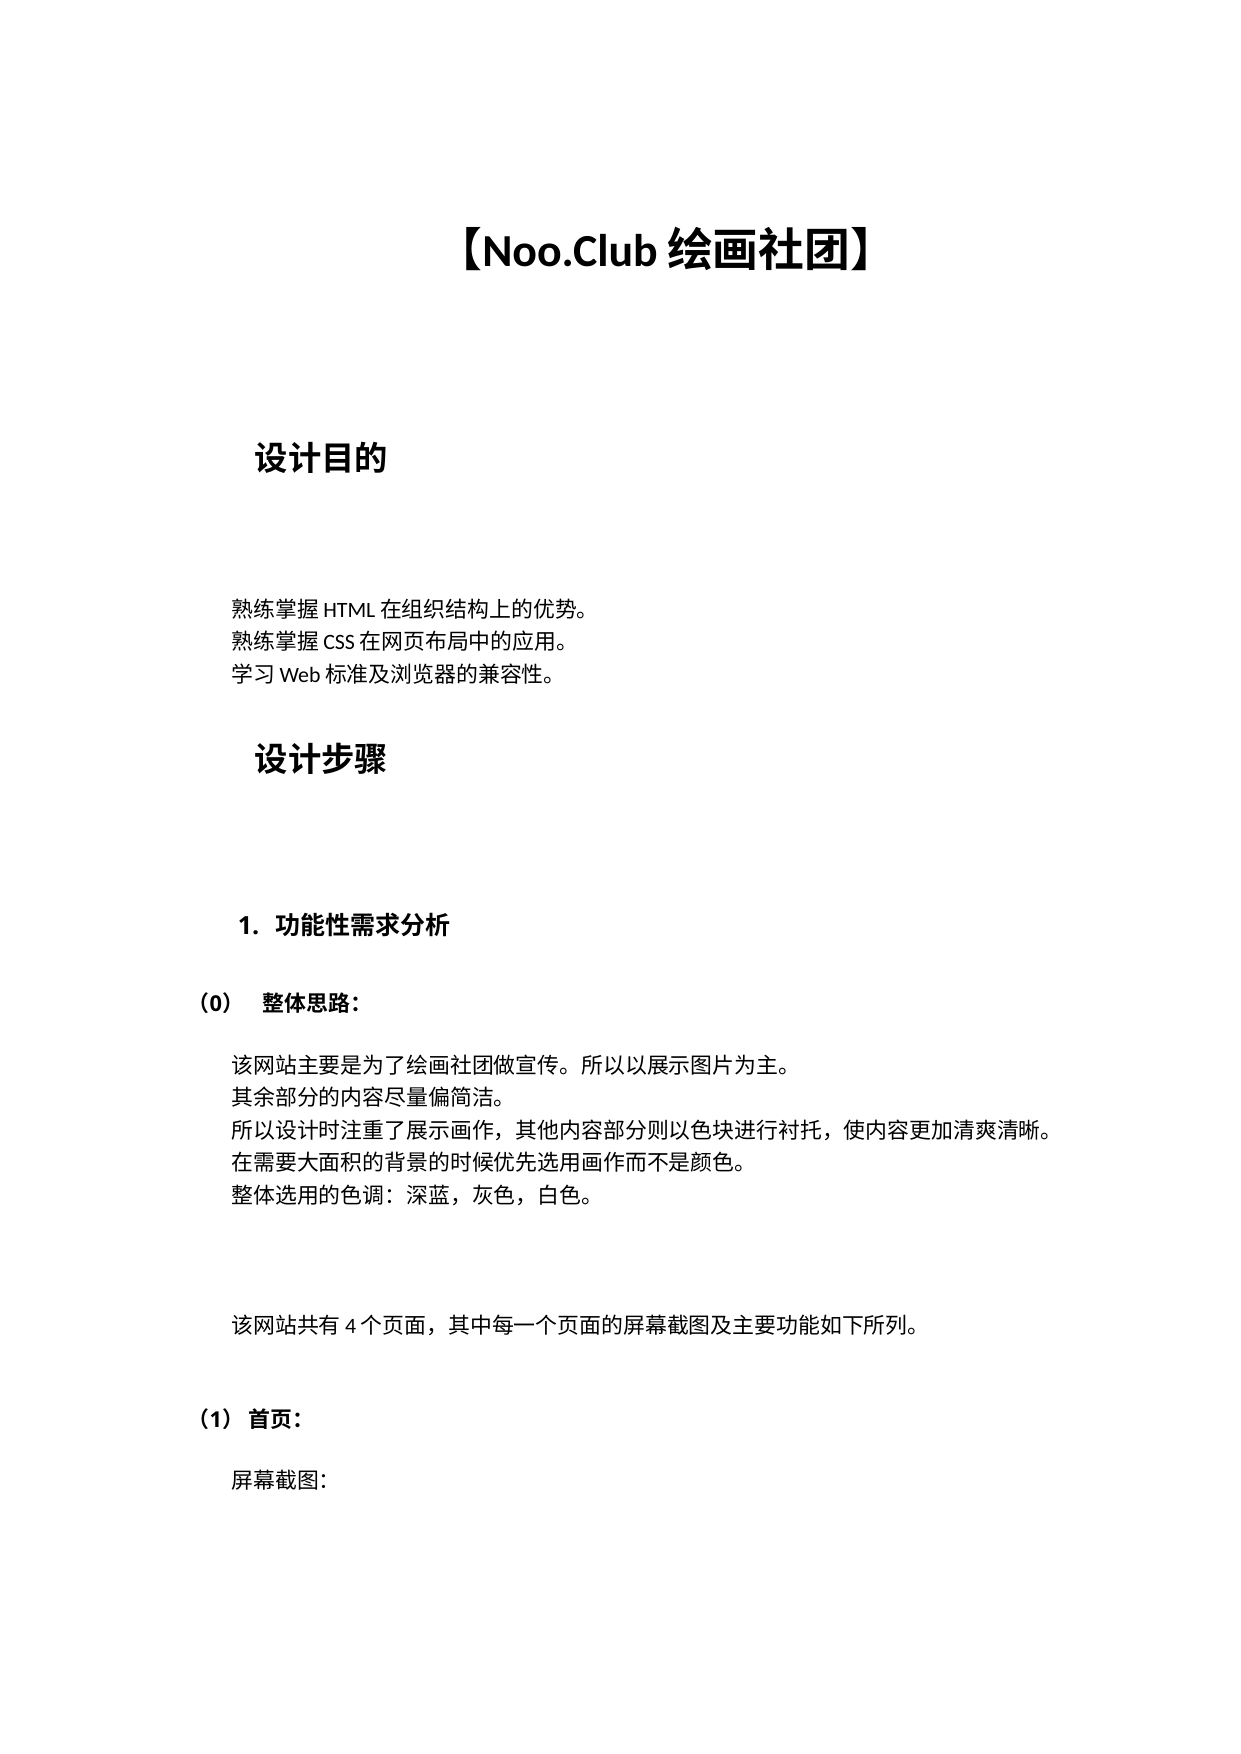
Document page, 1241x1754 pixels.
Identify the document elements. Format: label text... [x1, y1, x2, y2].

subtitle （1） 首页： [187, 1401, 1053, 1434]
text 该网站主要是为了绘画社团做宣传。所以以展示图片为主。 [187, 1047, 1053, 1080]
text 屏幕截图： [187, 1463, 1053, 1496]
text 在需要大面积的背景的时候优先选用画作而不是颜色。 [187, 1145, 1053, 1177]
subtitle 【Noo.Club绘画社团】 [187, 197, 1053, 295]
text 整体选用的色调：深蓝，灰色，白色。 [187, 1177, 1053, 1210]
subtitle 设计目的 [187, 424, 1053, 489]
text 学习Web标准及浏览器的兼容性。 [187, 656, 1053, 689]
text 该网站共有4个页面，其中每一个页面的屏幕截图及主要功能如下所列。 [187, 1307, 1053, 1340]
subtitle 整体思路： [187, 986, 1053, 1018]
text 熟练掌握HTML在组织结构上的优势。 [187, 591, 1053, 624]
subtitle 设计步骤 [187, 724, 1053, 789]
subtitle 功能性需求分析 [238, 891, 1053, 956]
text 其余部分的内容尽量偏简洁。 [187, 1080, 1053, 1112]
text 所以设计时注重了展示画作，其他内容部分则以色块进行衬托，使内容更加清爽清晰。 [187, 1112, 1053, 1145]
text 熟练掌握CSS在网页布局中的应用。 [187, 624, 1053, 656]
